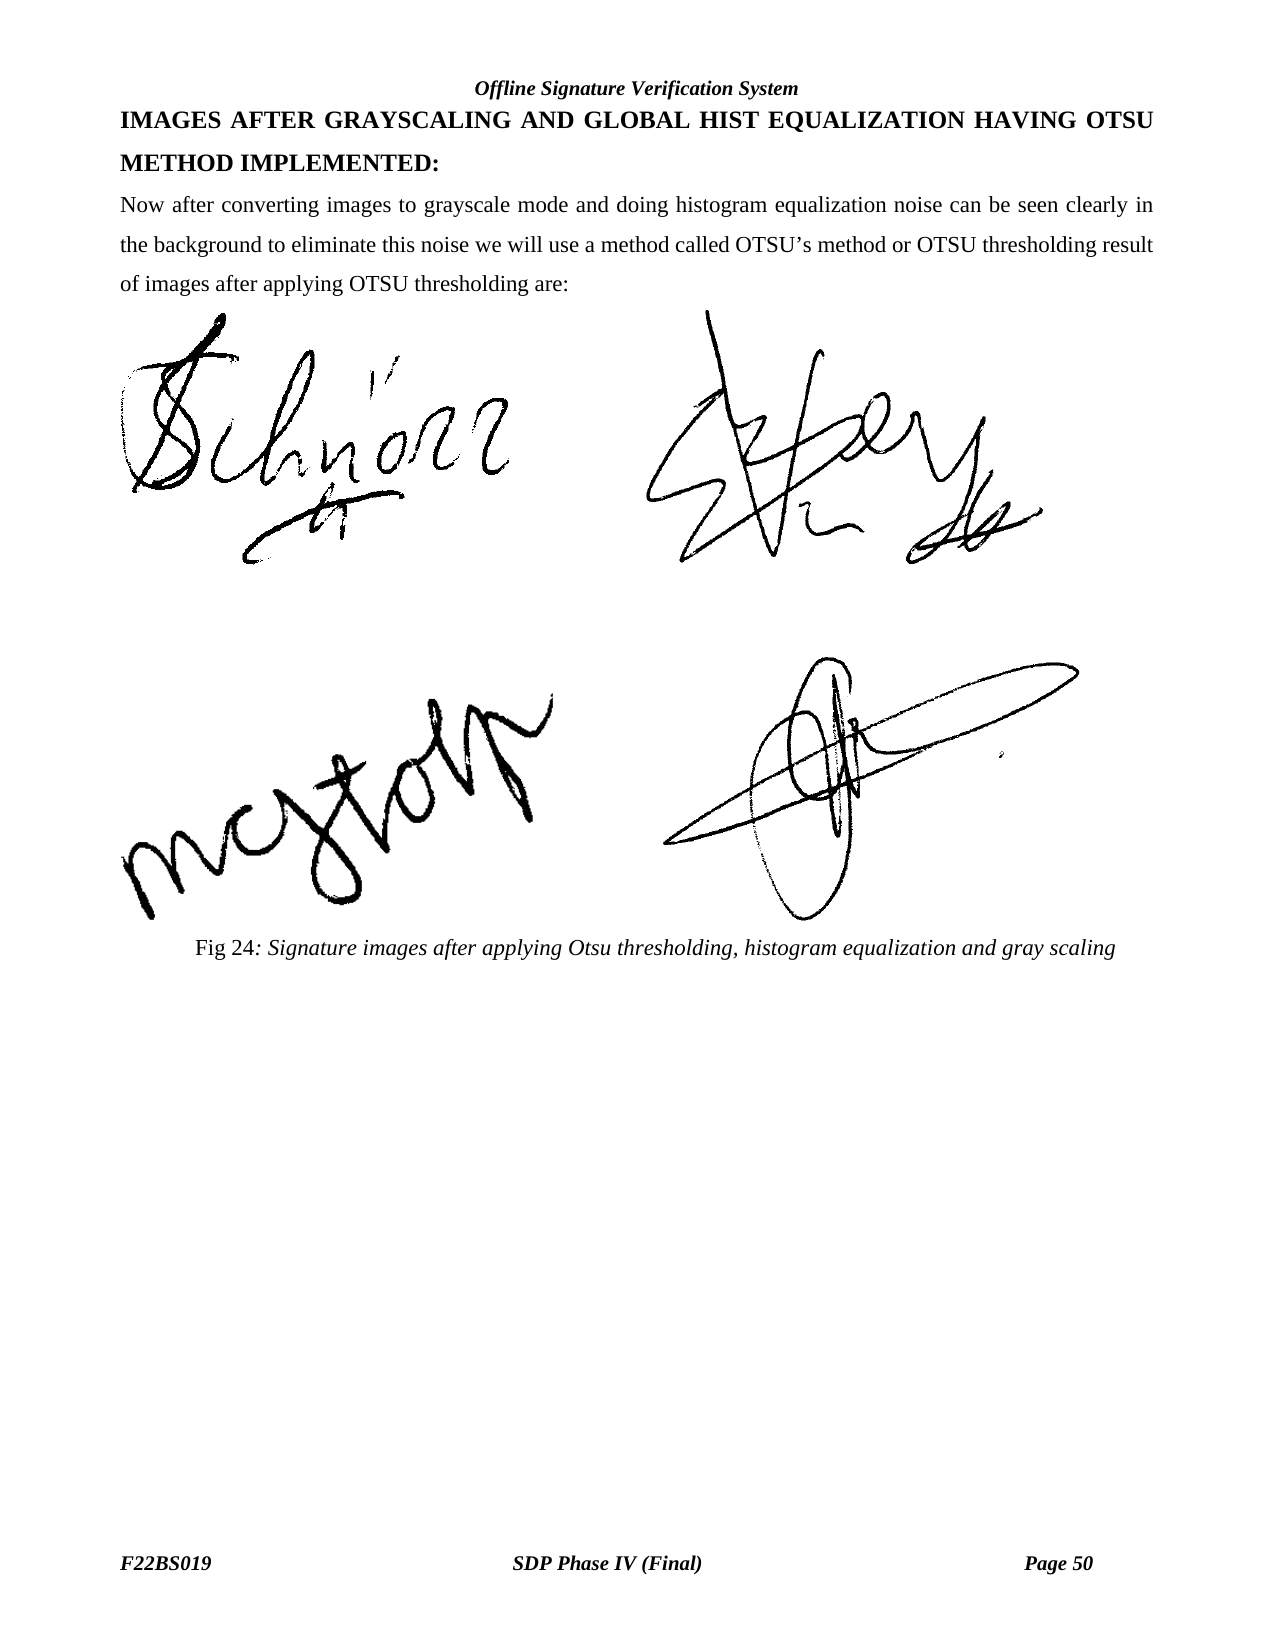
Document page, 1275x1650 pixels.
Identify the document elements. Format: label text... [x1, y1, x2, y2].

picture [645, 309, 1044, 565]
picture [120, 690, 555, 921]
picture [120, 312, 509, 565]
picture [662, 656, 1080, 921]
text Fig 24: Signature images after applying Otsu thresholding, histogram equalization and gray scaling [120, 934, 1155, 960]
text Now after converting images to grayscale mode and doing histogram equalization noise can be seen clearly in the background to eliminate this noise we will use a method called OTSU’s method or OTSU thresholding result of images after applying OTSU thresholding are: [120, 191, 1155, 297]
text IMAGES AFTER GRAYSCALING AND GLOBAL HIST EQUALIZATION HAVING OTSU METHOD IMPLEMENTED: [120, 105, 1155, 177]
